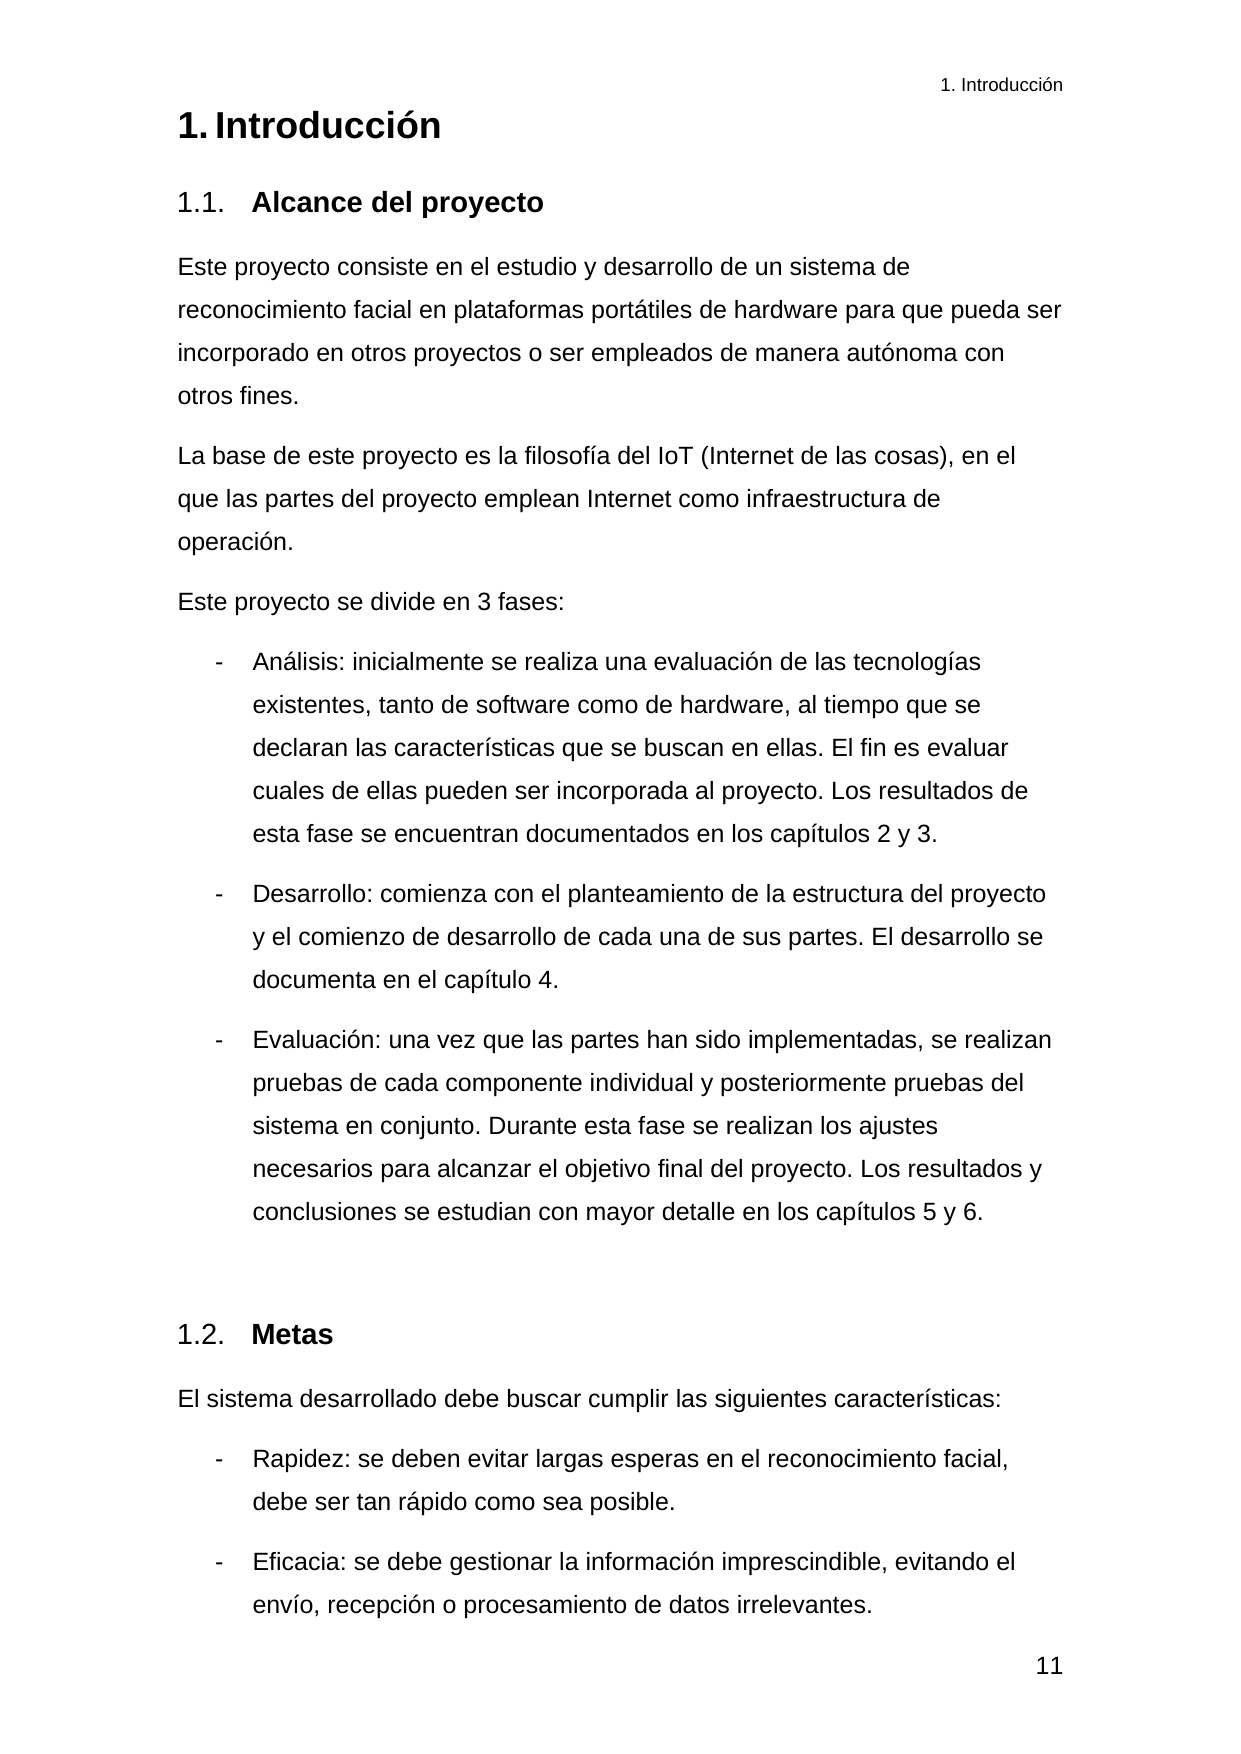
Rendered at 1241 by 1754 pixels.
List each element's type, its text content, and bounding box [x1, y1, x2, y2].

text Alcance del proyecto [177, 184, 1063, 218]
list Eficacia: se debe gestionar la información imprescindible, evitando el envío, recepción o procesamiento de datos irrelevantes. [215, 1547, 1063, 1618]
text El sistema desarrollado debe buscar cumplir las siguientes características: [177, 1384, 1063, 1413]
text La base de este proyecto es la filosofía del IoT (Internet de las cosas), en el que las partes del proyecto emplean Internet como infraestructura de operación. [177, 441, 1063, 556]
list Rapidez: se deben evitar largas esperas en el reconocimiento facial, debe ser tan rápido como sea posible. [215, 1444, 1063, 1516]
list Desarrollo: comienza con el planteamiento de la estructura del proyecto y el comienzo de desarrollo de cada una de sus partes. El desarrollo se documenta en el capítulo 4. [215, 879, 1063, 994]
text Este proyecto consiste en el estudio y desarrollo de un sistema de reconocimiento facial en plataformas portátiles de hardware para que pueda ser incorporado en otros proyectos o ser empleados de manera autónoma con otros fines. [177, 252, 1063, 410]
list Evaluación: una vez que las partes han sido implementadas, se realizan pruebas de cada componente individual y posteriormente pruebas del sistema en conjunto. Durante esta fase se realizan los ajustes necesarios para alcanzar el objetivo final del proyecto. Los resultados y conclusiones se estudian con mayor detalle en los capítulos 5 y 6. [215, 1025, 1063, 1226]
text Este proyecto se divide en 3 fases: [177, 587, 1063, 616]
text Introducción [177, 103, 1063, 146]
list Análisis: inicialmente se realiza una evaluación de las tecnologías existentes, tanto de software como de hardware, al tiempo que se declaran las características que se buscan en ellas. El fin es evaluar cuales de ellas pueden ser incorporada al proyecto. Los resultados de esta fase se encuentran documentados en los capítulos 2 y 3. [215, 647, 1063, 848]
text Metas [177, 1317, 1063, 1351]
